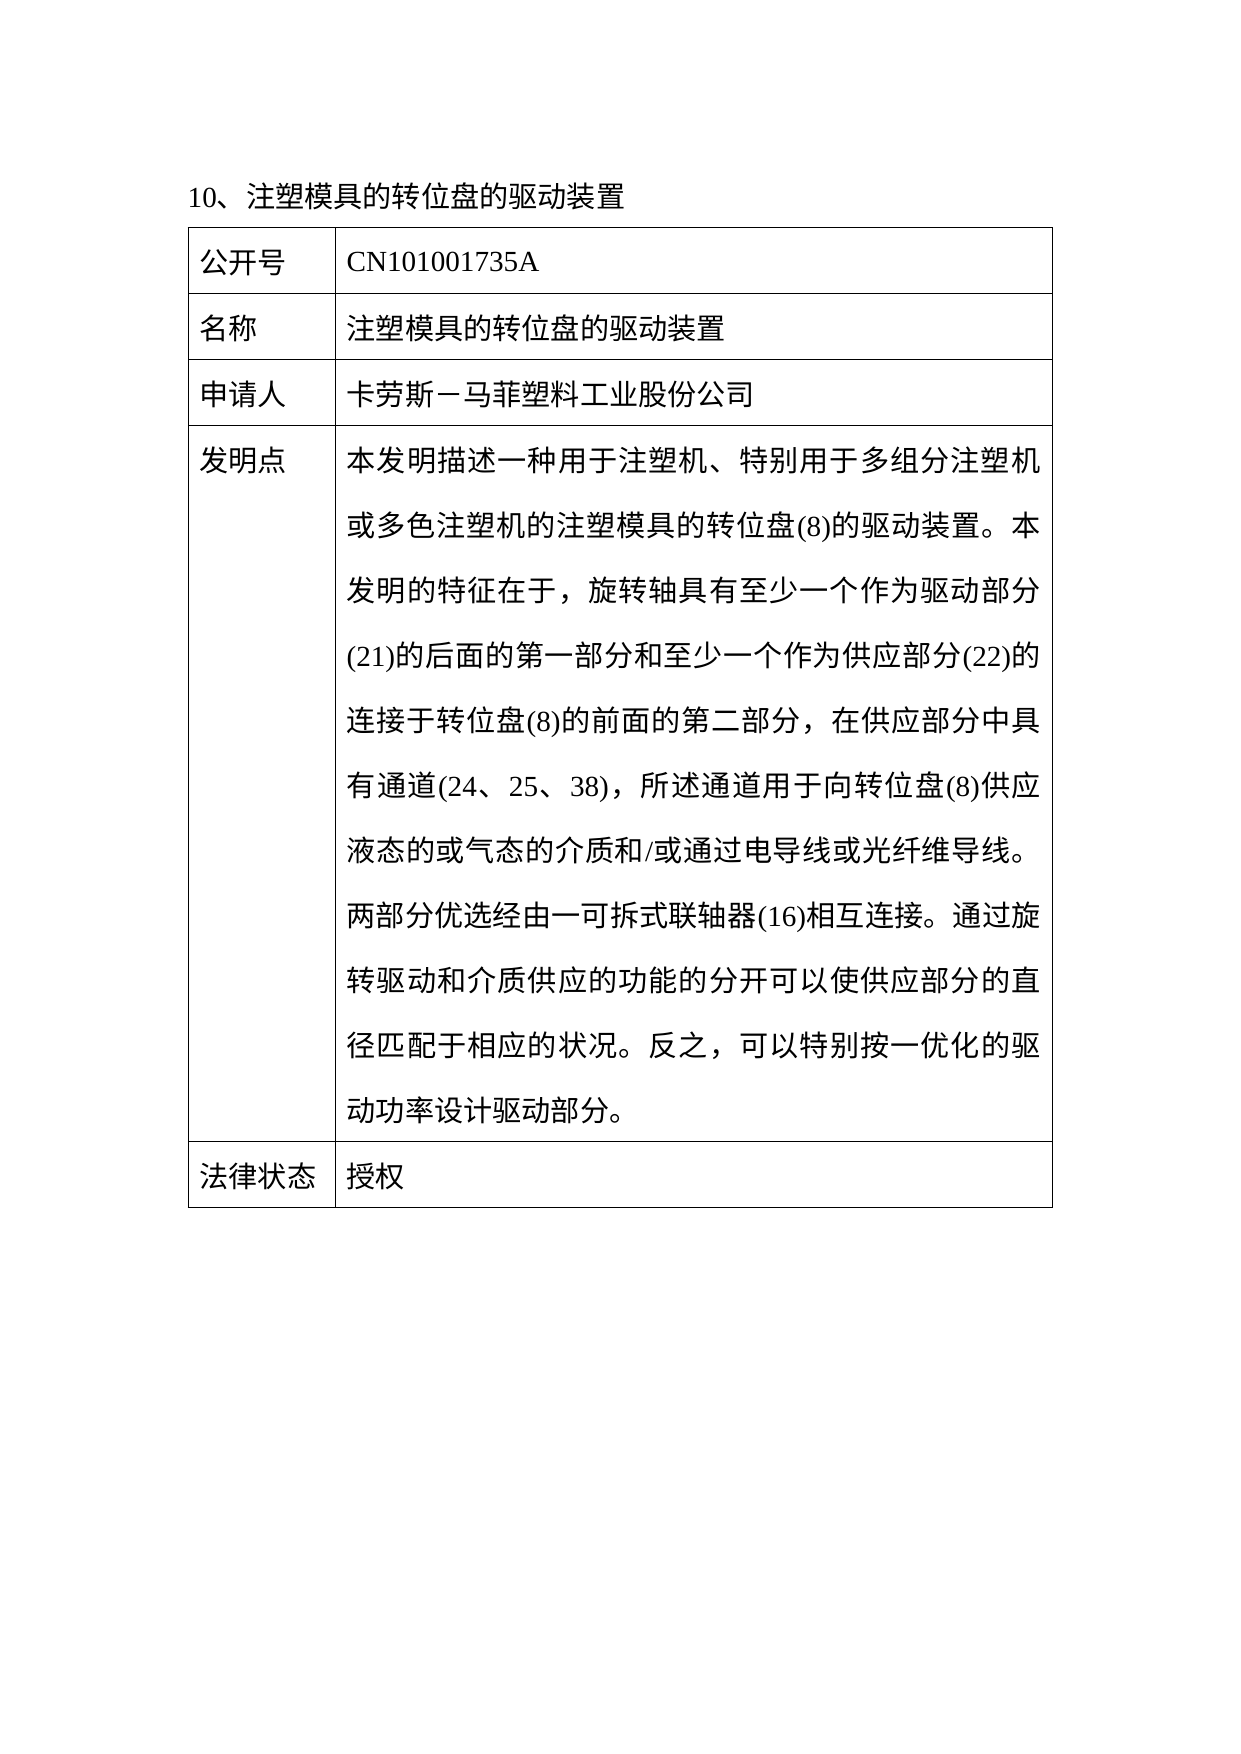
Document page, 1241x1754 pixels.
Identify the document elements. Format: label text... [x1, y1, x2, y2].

text 10、注塑模具的转位盘的驱动装置 [187, 162, 1053, 227]
table_cell 本发明描述一种用于注塑机、特别用于多组分注塑机或多色注塑机的注塑模具的转位盘(8)的驱动装置。本发明的特征在于，旋转轴具有至少一个作为驱动部分(21)的后面的第一部分和至少一个作为供应部分(22)的连接于转位盘(8)的前面的第二部分，在供应部分中具有通道(24、25、38)，所述通道用于向转位盘(8)供应液态的或气态的介质和/或通过电导线或光纤维导线。两部分优选经由一可拆式联轴器(16)相互连接。通过旋转驱动和介质供应的功能的分开可以使供应部分的直径匹配于相应的状况。反之，可以特别按一优化的驱动功率设计驱动部分。 [336, 426, 1052, 1141]
table_cell 卡劳斯－马菲塑料工业股份公司 [336, 360, 1052, 425]
table_cell 法律状态 [189, 1142, 335, 1207]
table_cell 授权 [336, 1142, 1052, 1207]
table_cell 发明点 [189, 426, 335, 1141]
table_cell 申请人 [189, 360, 335, 425]
table_header CN101001735A [336, 228, 1052, 293]
table_cell 注塑模具的转位盘的驱动装置 [336, 294, 1052, 359]
table_cell 名称 [189, 294, 335, 359]
table_header 公开号 [189, 228, 335, 293]
